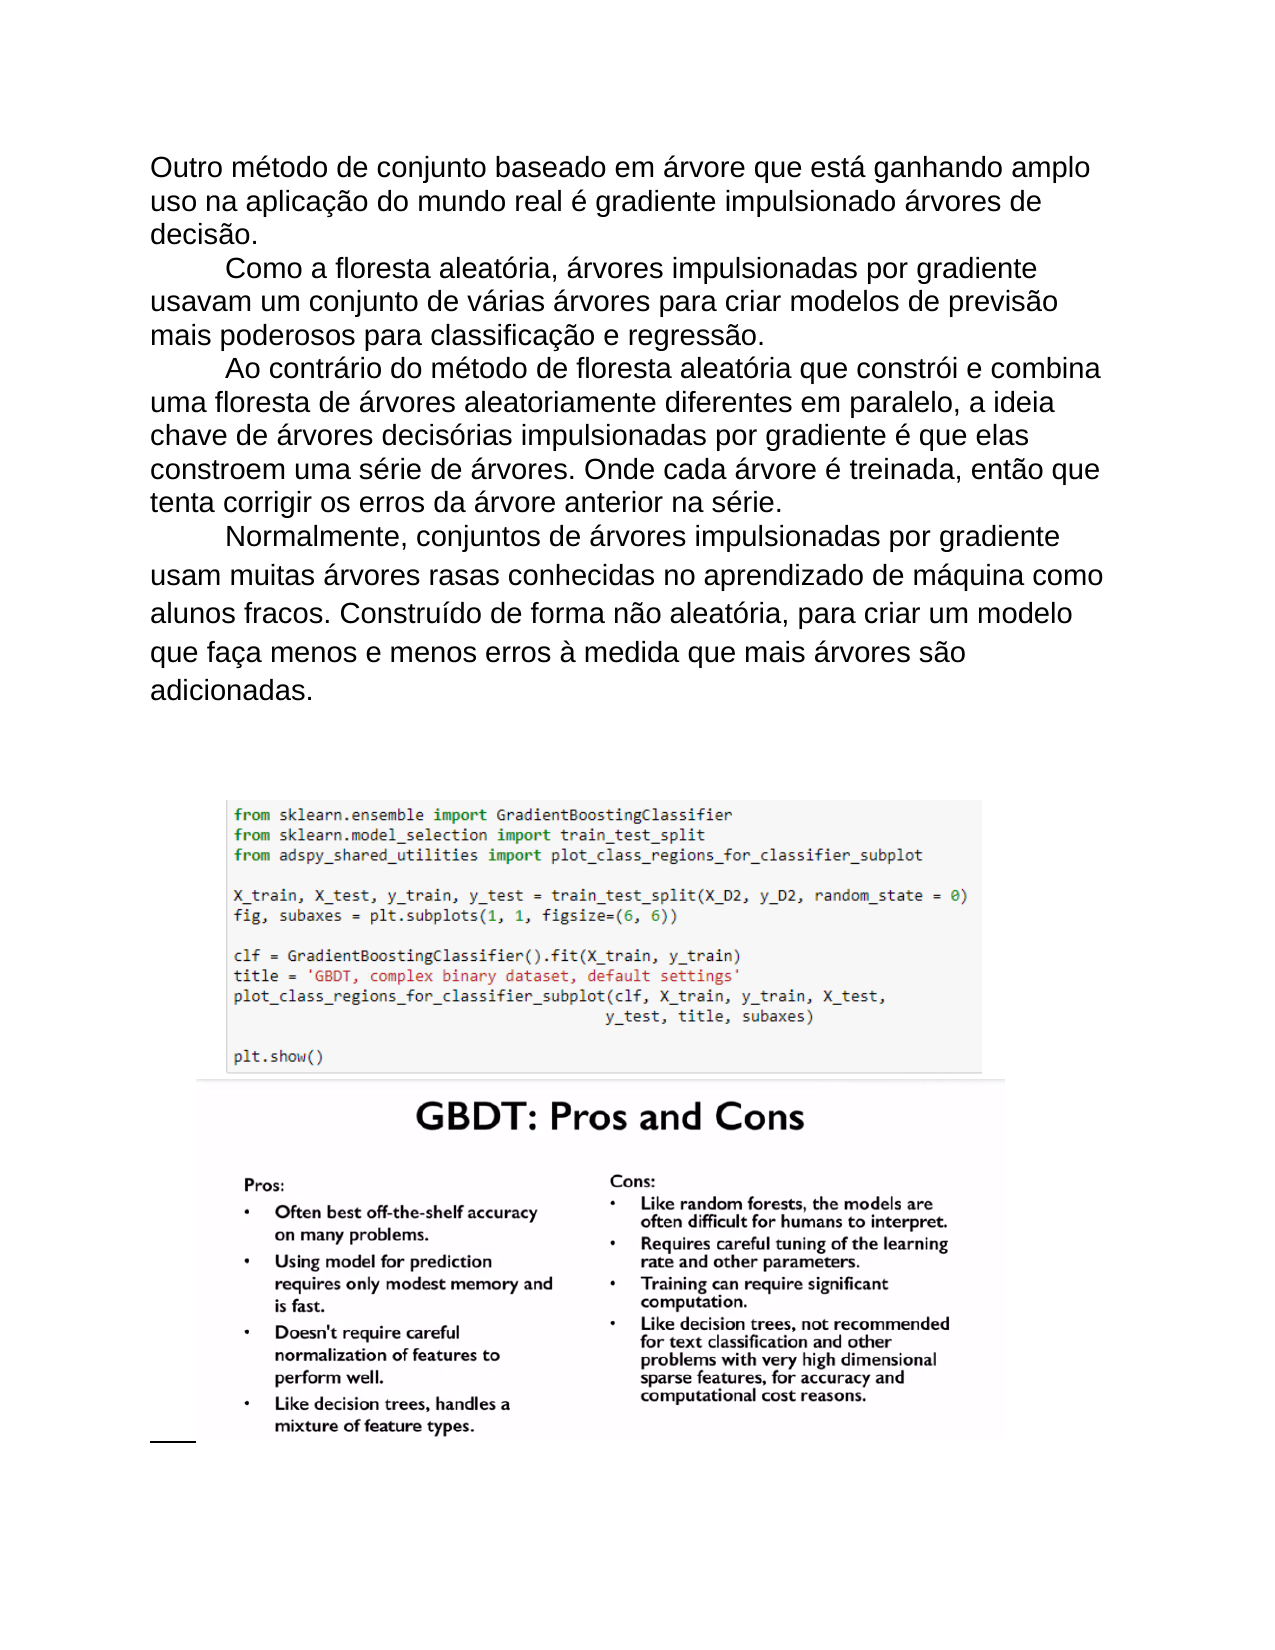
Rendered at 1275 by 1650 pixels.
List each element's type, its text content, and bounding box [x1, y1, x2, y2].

picture [196, 1079, 1005, 1439]
text Como a floresta aleatória, árvores impulsionadas por gradiente usavam um conjunto de várias árvores para criar modelos de previsão mais poderosos para classificação e regressão. [150, 251, 1125, 351]
text Outro método de conjunto baseado em árvore que está ganhando amplo uso na aplicação do mundo real é gradiente impulsionado árvores de decisão. [150, 150, 1125, 251]
text Ao contrário do método de floresta aleatória que constrói e combina uma floresta de árvores aleatoriamente diferentes em paralelo, a ideia chave de árvores decisórias impulsionadas por gradiente é que elas constroem uma série de árvores. Onde cada árvore é treinada, então que tenta corrigir os erros da árvore anterior na série. [150, 351, 1125, 519]
picture [225, 800, 982, 1076]
text Normalmente, conjuntos de árvores impulsionadas por gradiente usam muitas árvores rasas conhecidas no aprendizado de máquina como alunos fracos. Construído de forma não aleatória, para criar um modelo que faça menos e menos erros à medida que mais árvores são adicionadas. [150, 519, 1125, 707]
